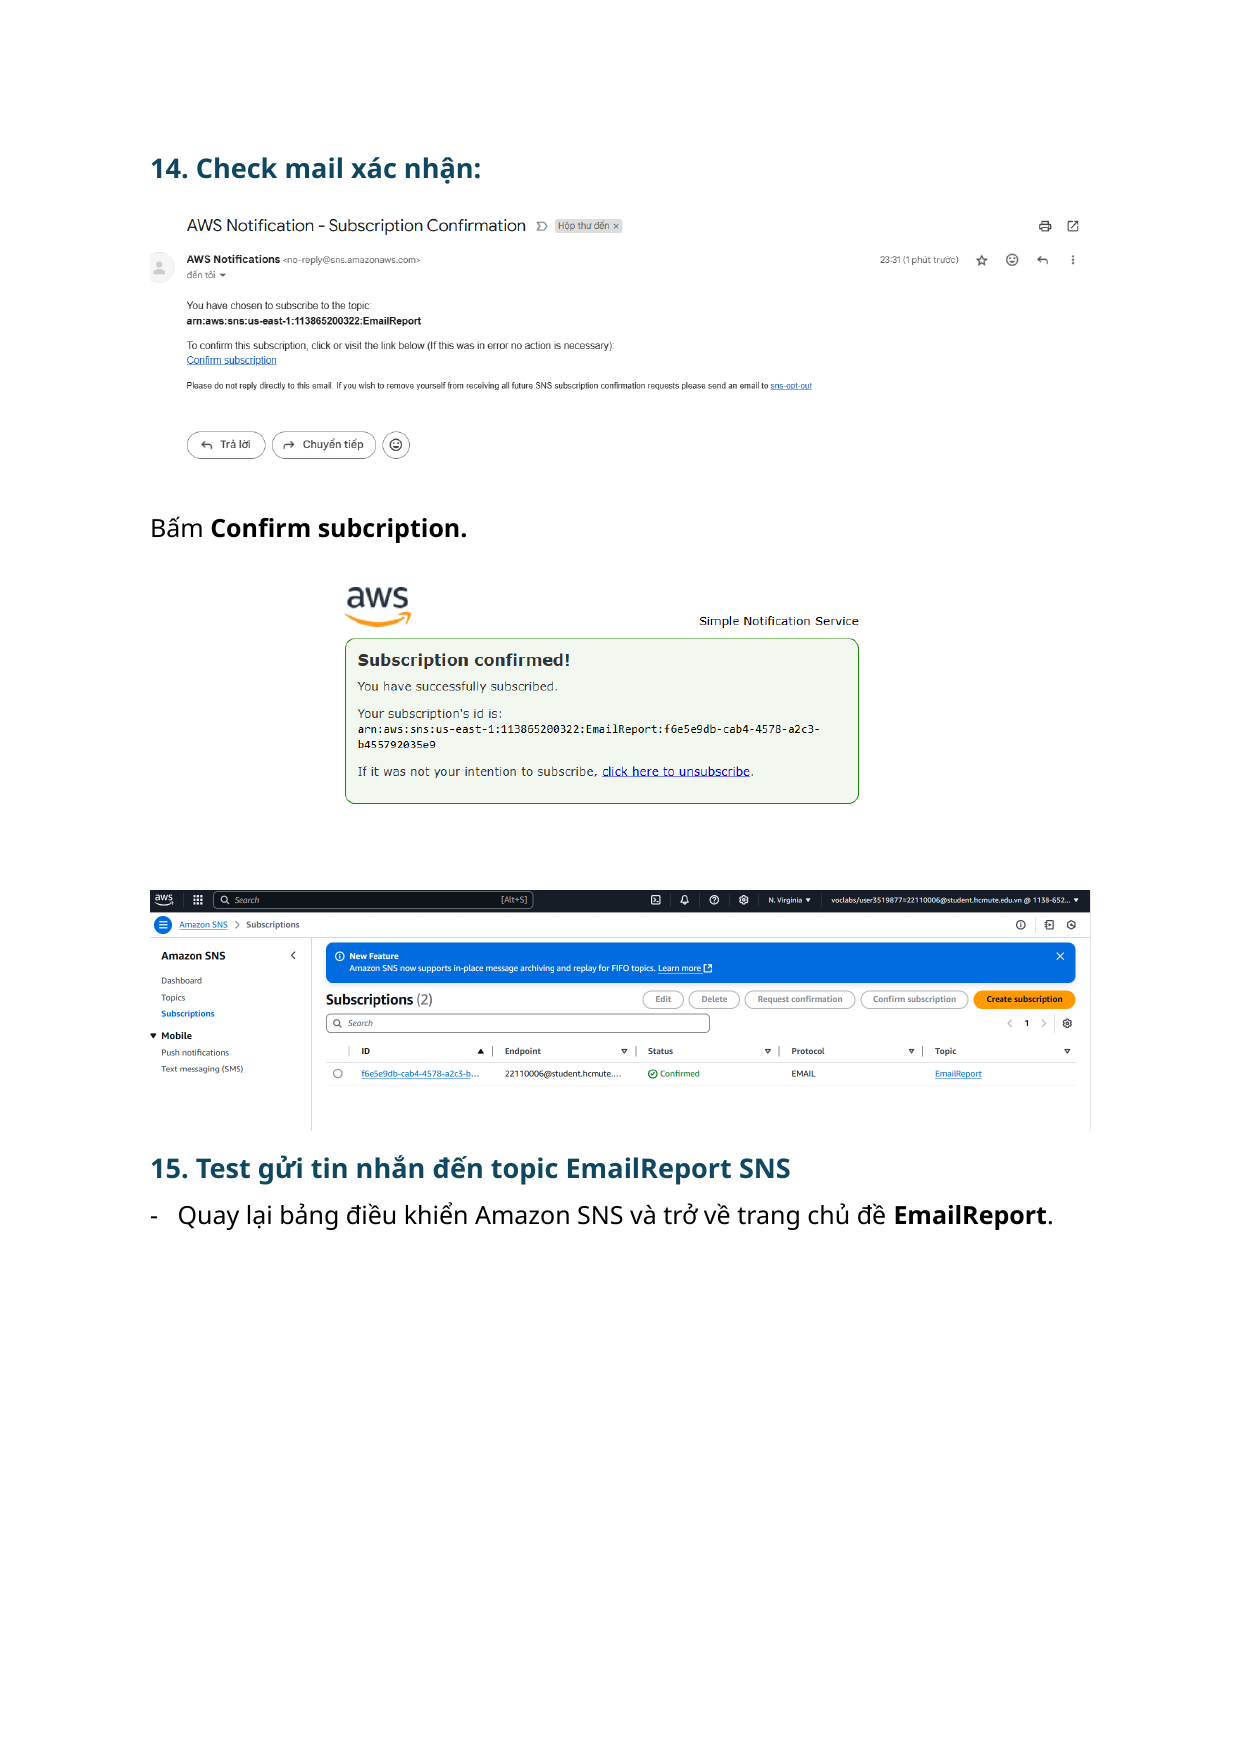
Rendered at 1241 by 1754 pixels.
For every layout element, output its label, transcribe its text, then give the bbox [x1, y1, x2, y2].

text - Quay lại bảng điều khiển Amazon SNS và trở về trang chủ đề EmailReport. [150, 1197, 1090, 1232]
picture [150, 890, 1091, 1131]
picture [319, 564, 921, 871]
subtitle 15. Test gửi tin nhắn đến topic EmailReport SNS [150, 1149, 1090, 1186]
subtitle 14. Check mail xác nhận: [150, 150, 1090, 187]
picture [150, 198, 1091, 492]
text Bấm Confirm subcription. [150, 511, 1090, 545]
